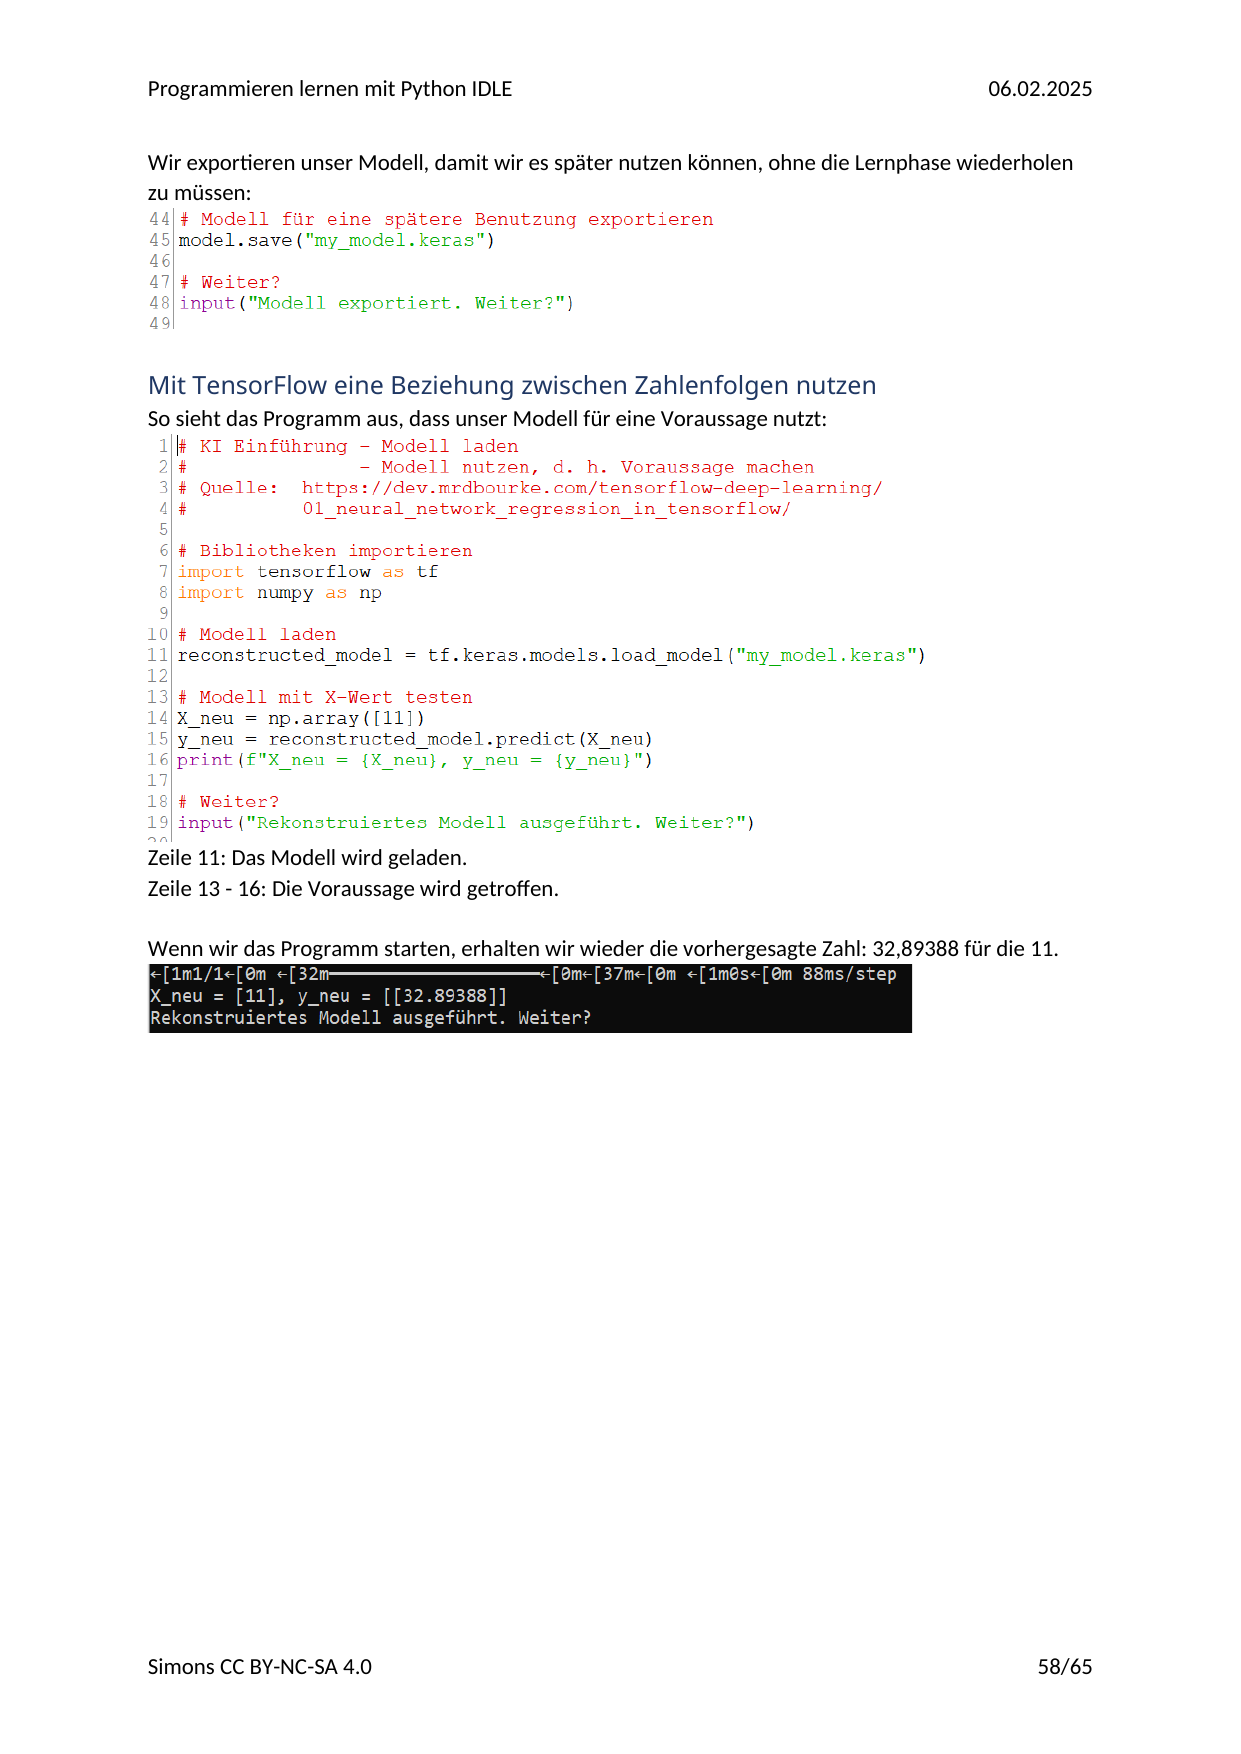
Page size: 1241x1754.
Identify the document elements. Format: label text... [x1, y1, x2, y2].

picture [147, 434, 957, 842]
text Wenn wir das Programm starten, erhalten wir wieder die vorhergesagte Zahl: 32,89388 für die 11. [148, 934, 1092, 962]
text Zeile 13 - 16: Die Voraussage wird getroffen. [148, 874, 1092, 902]
subtitle Mit TensorFlow eine Beziehung zwischen Zahlenfolgen nutzen [148, 368, 1092, 402]
picture [147, 208, 754, 329]
text Wir exportieren unser Modell, damit wir es später nutzen können, ohne die Lernphase wiederholen zu müssen: [148, 148, 1092, 206]
text Zeile 11: Das Modell wird geladen. [148, 843, 1092, 871]
picture [147, 964, 913, 1033]
text So sieht das Programm aus, dass unser Modell für eine Voraussage nutzt: [148, 404, 1092, 432]
